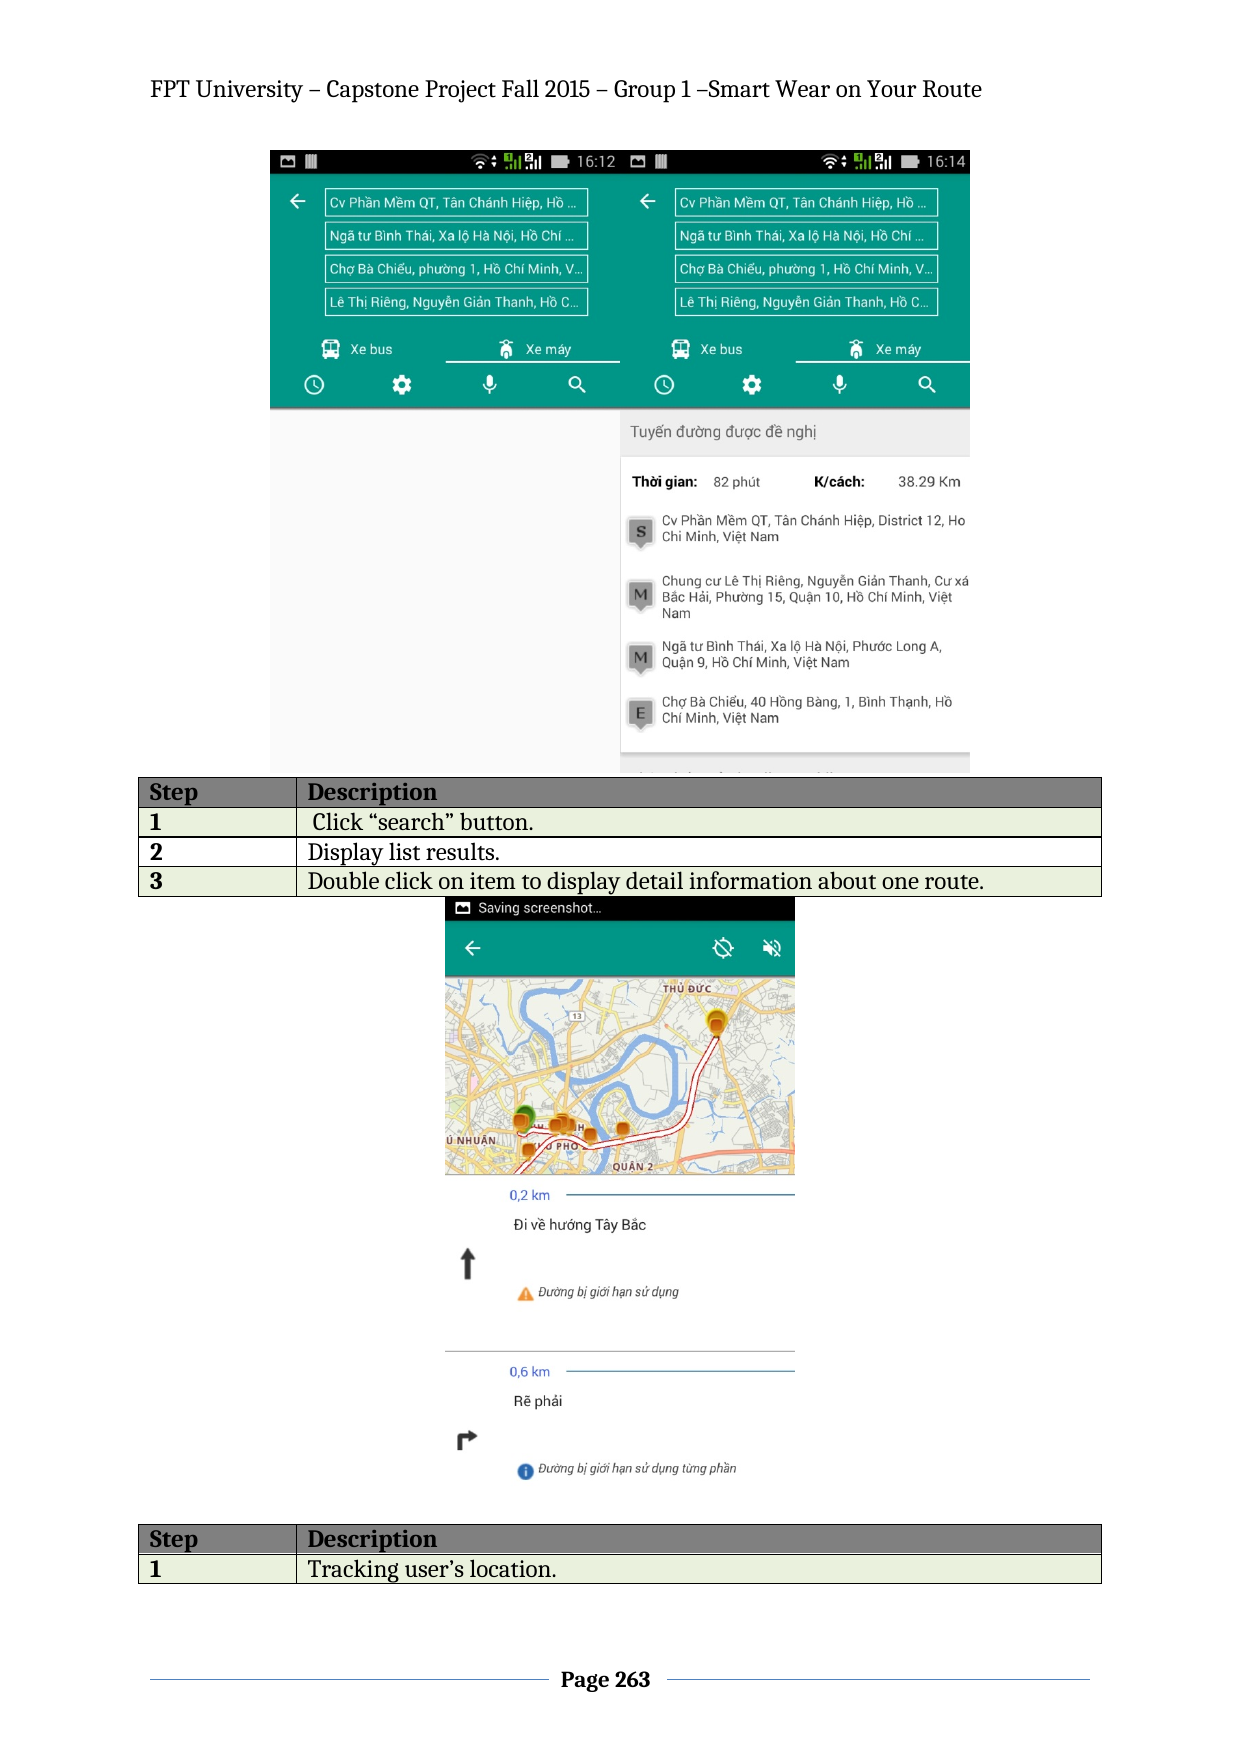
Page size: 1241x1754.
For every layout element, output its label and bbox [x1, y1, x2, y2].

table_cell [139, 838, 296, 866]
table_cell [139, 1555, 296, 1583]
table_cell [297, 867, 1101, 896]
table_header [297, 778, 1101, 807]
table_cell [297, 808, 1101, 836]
picture [270, 150, 970, 773]
picture [445, 897, 795, 1520]
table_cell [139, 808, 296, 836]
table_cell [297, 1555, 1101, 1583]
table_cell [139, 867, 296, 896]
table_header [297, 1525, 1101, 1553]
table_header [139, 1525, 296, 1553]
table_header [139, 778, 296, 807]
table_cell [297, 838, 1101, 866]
